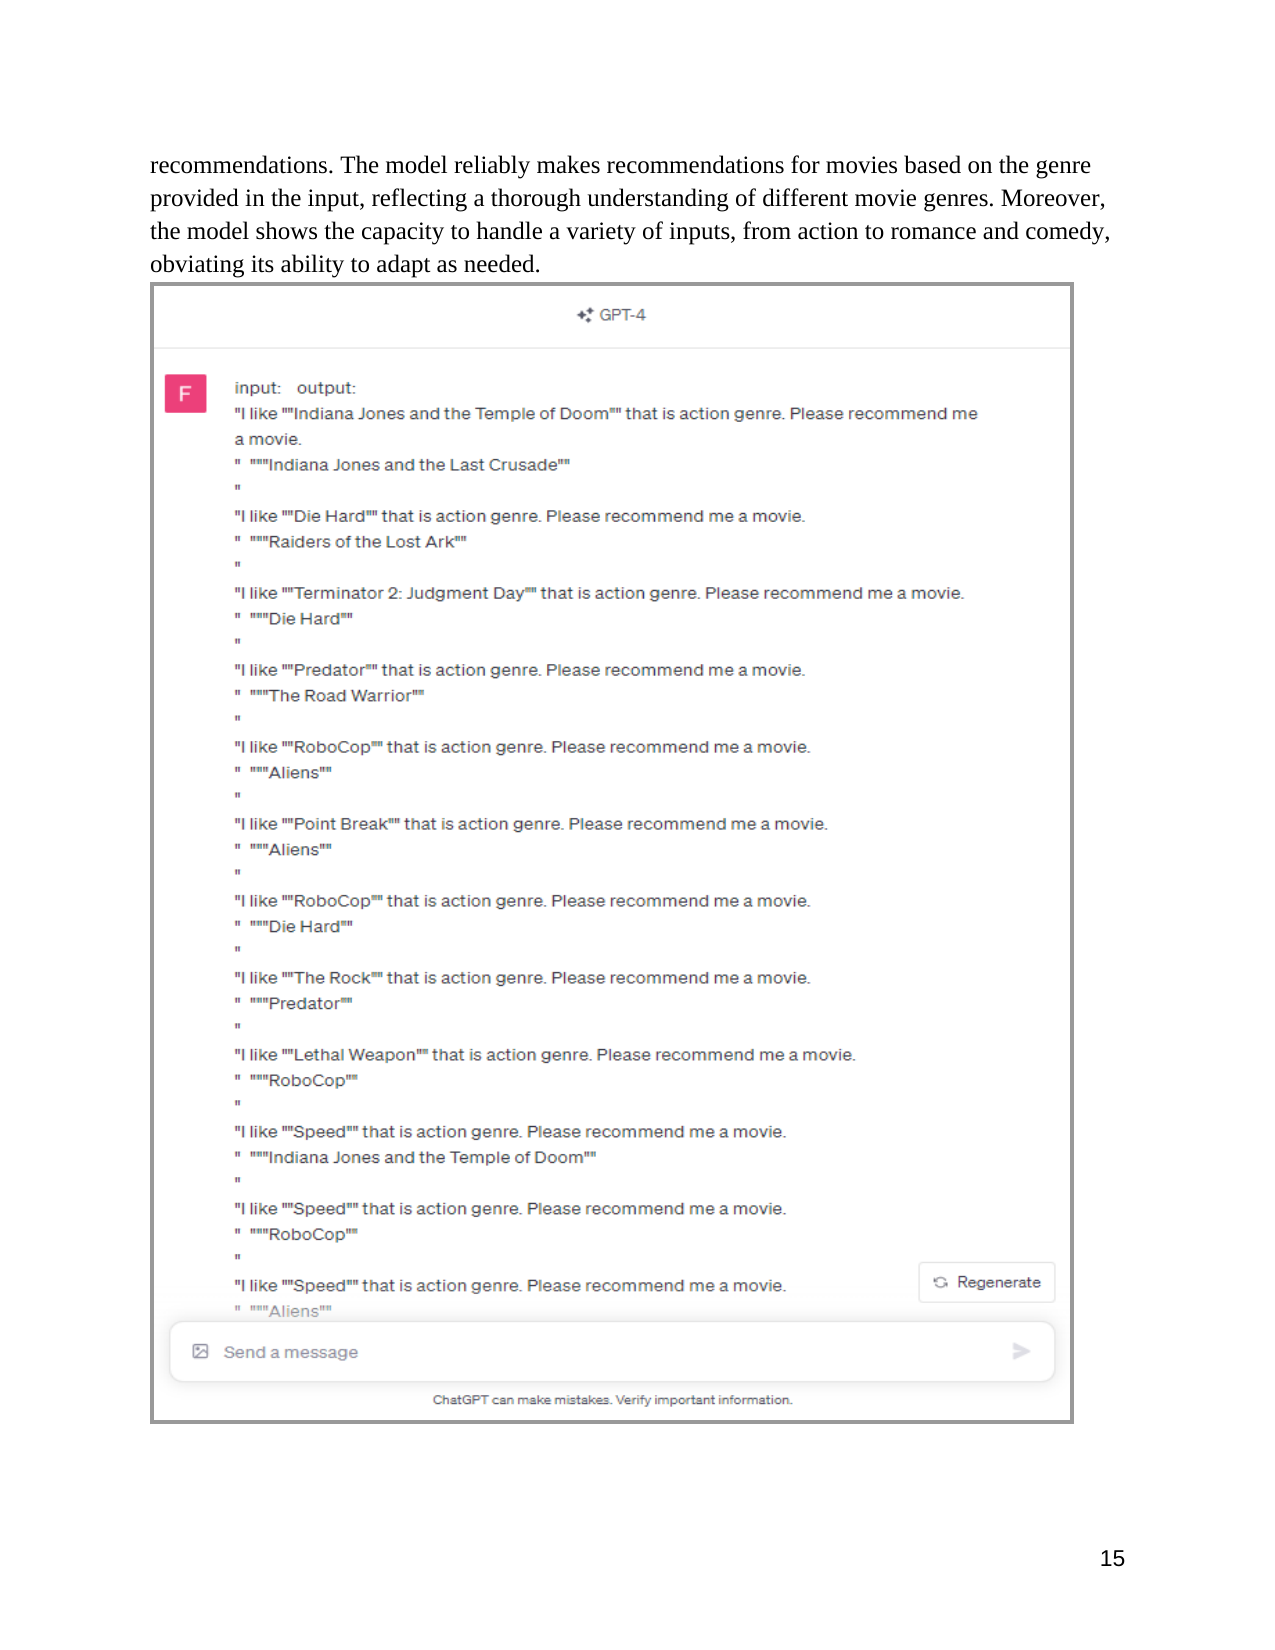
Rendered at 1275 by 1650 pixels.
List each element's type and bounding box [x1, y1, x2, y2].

text [150, 150, 1125, 278]
picture [154, 286, 1070, 1412]
